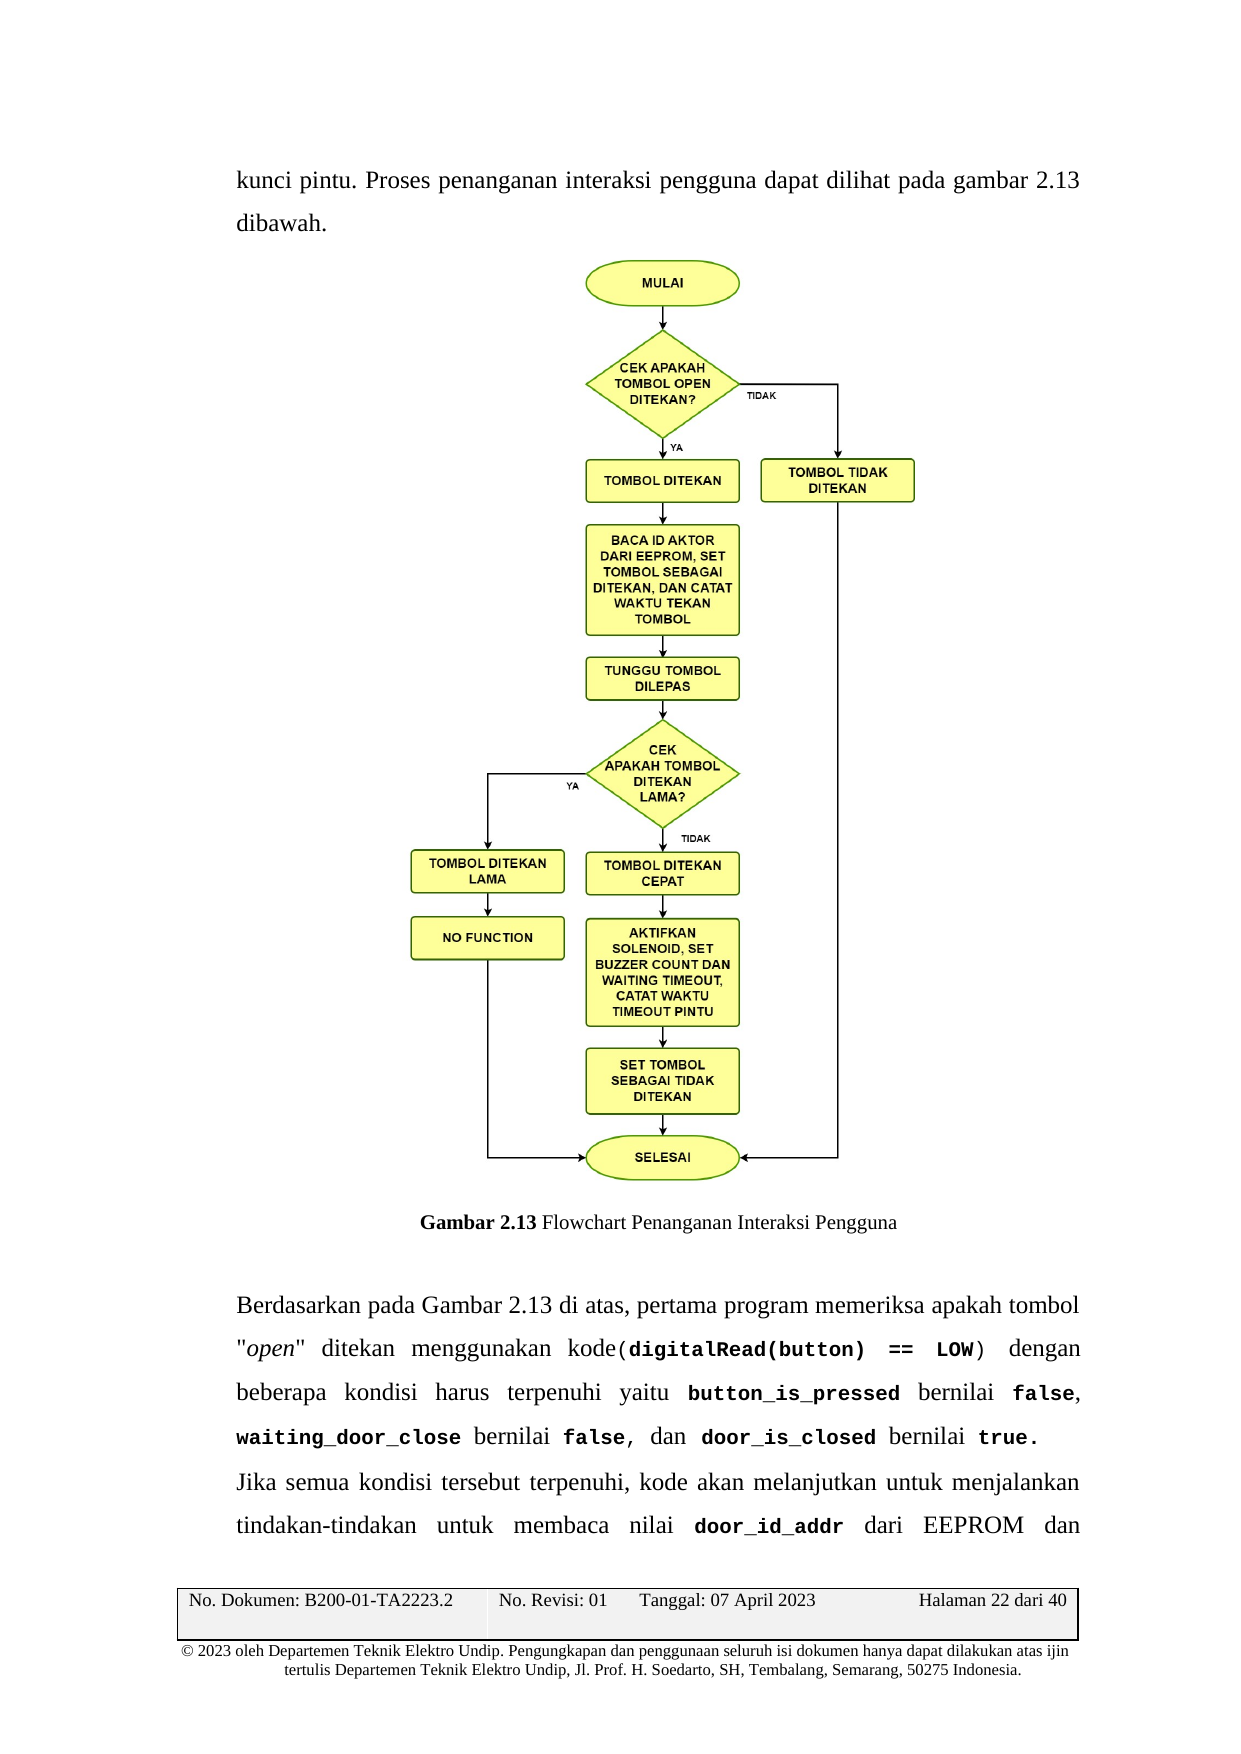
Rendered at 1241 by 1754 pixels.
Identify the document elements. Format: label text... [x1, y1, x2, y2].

text Berdasarkan pada Gambar 2.13 di atas, pertama program memeriksa apakah tombol "open" ditekan menggunakan kode(digitalRead(button) == LOW) dengan beberapa kondisi harus terpenuhi yaitu button_is_pressed bernilai false, waiting_door_close bernilai false, dan door_is_closed bernilai true. [236, 1290, 1081, 1452]
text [236, 1467, 1081, 1540]
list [236, 165, 1081, 237]
text Gambar 2.13 Flowchart Penanganan Interaksi Pengguna [236, 1210, 1081, 1234]
picture [402, 251, 915, 1184]
